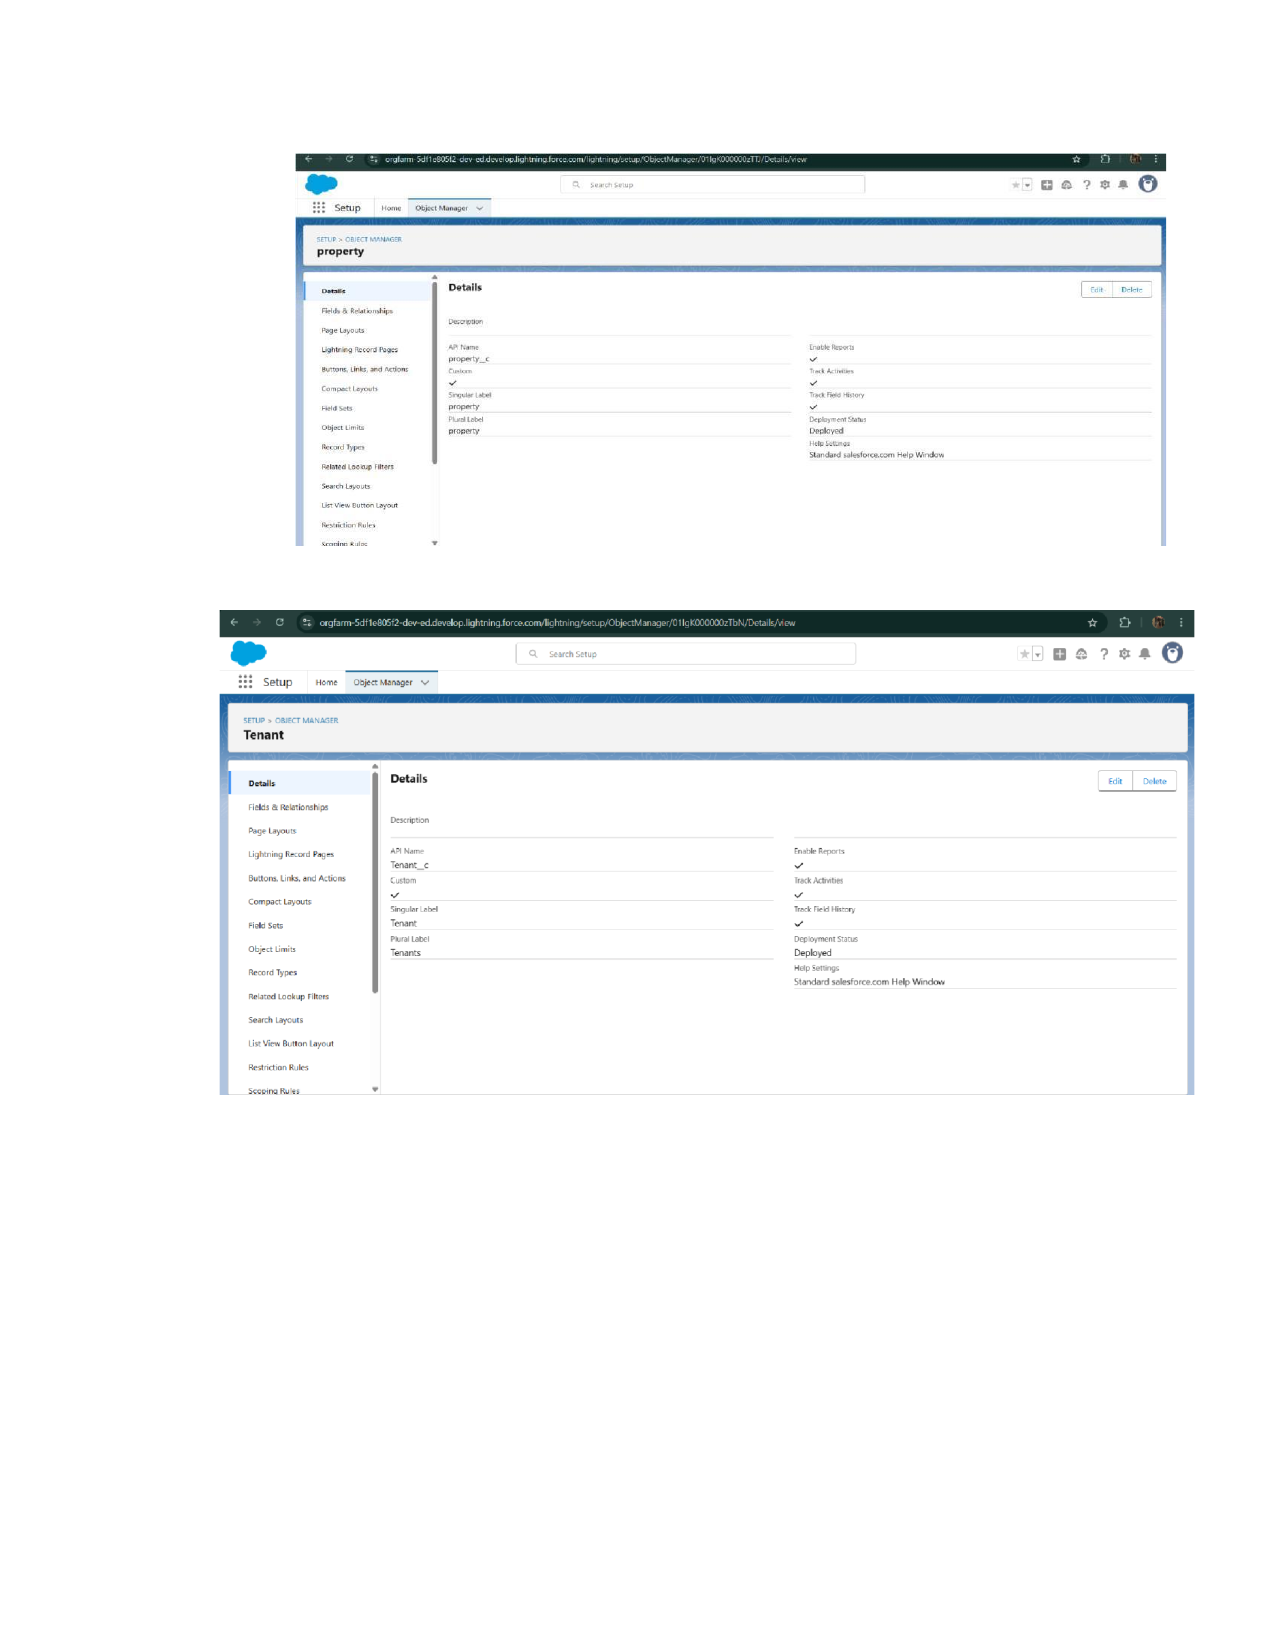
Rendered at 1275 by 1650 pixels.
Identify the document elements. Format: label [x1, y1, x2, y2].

picture [219, 610, 1195, 1095]
picture [295, 153, 1167, 546]
